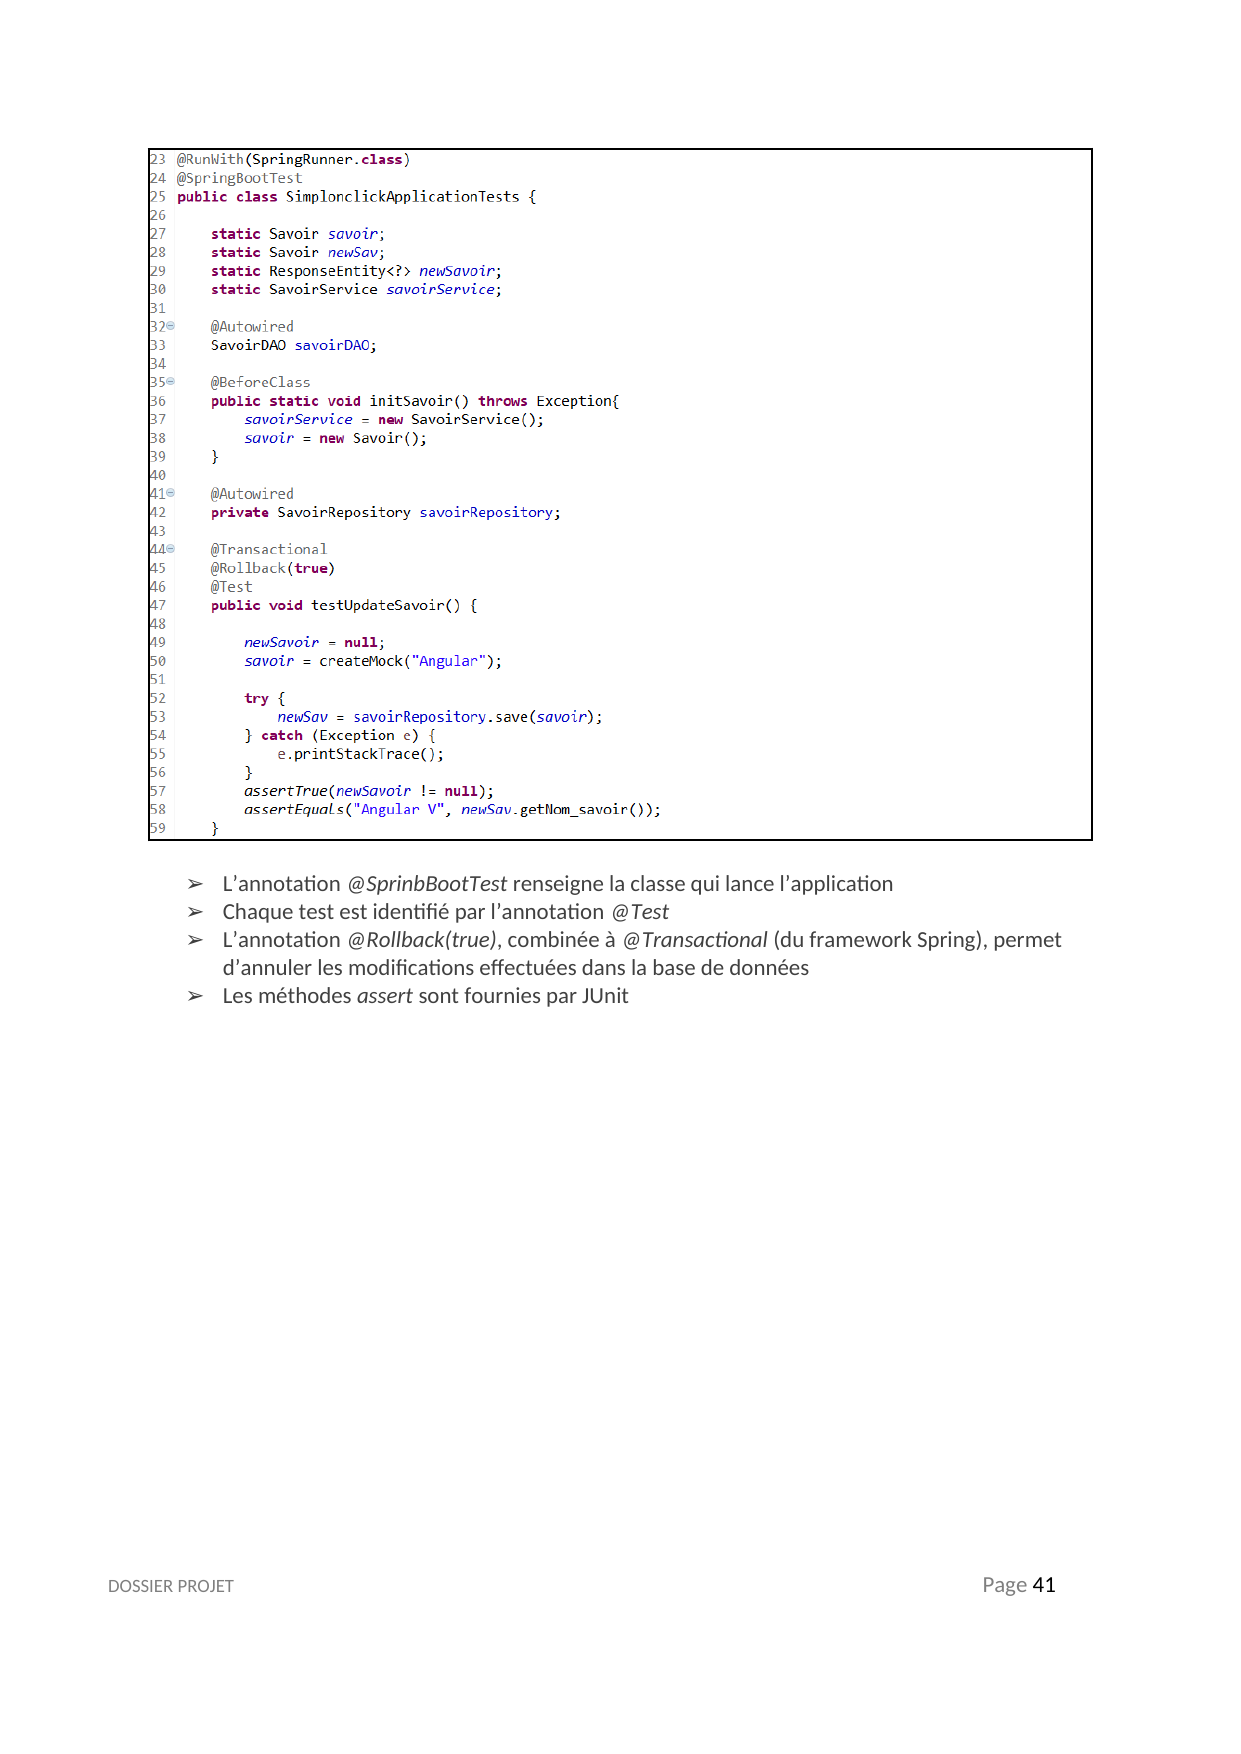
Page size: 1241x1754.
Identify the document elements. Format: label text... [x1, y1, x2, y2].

list L’annotation @Rollback(true), combinée à @Transactional (du framework Spring), permet d’annuler les modifications effectuées dans la base de données [185, 925, 1093, 981]
list Chaque test est identifié par l’annotation @Test [185, 897, 1093, 925]
list L’annotation @SprinbBootTest renseigne la classe qui lance l’application [185, 869, 1093, 897]
picture [150, 150, 1091, 839]
list Les méthodes assert sont fournies par JUnit [185, 981, 1093, 1009]
